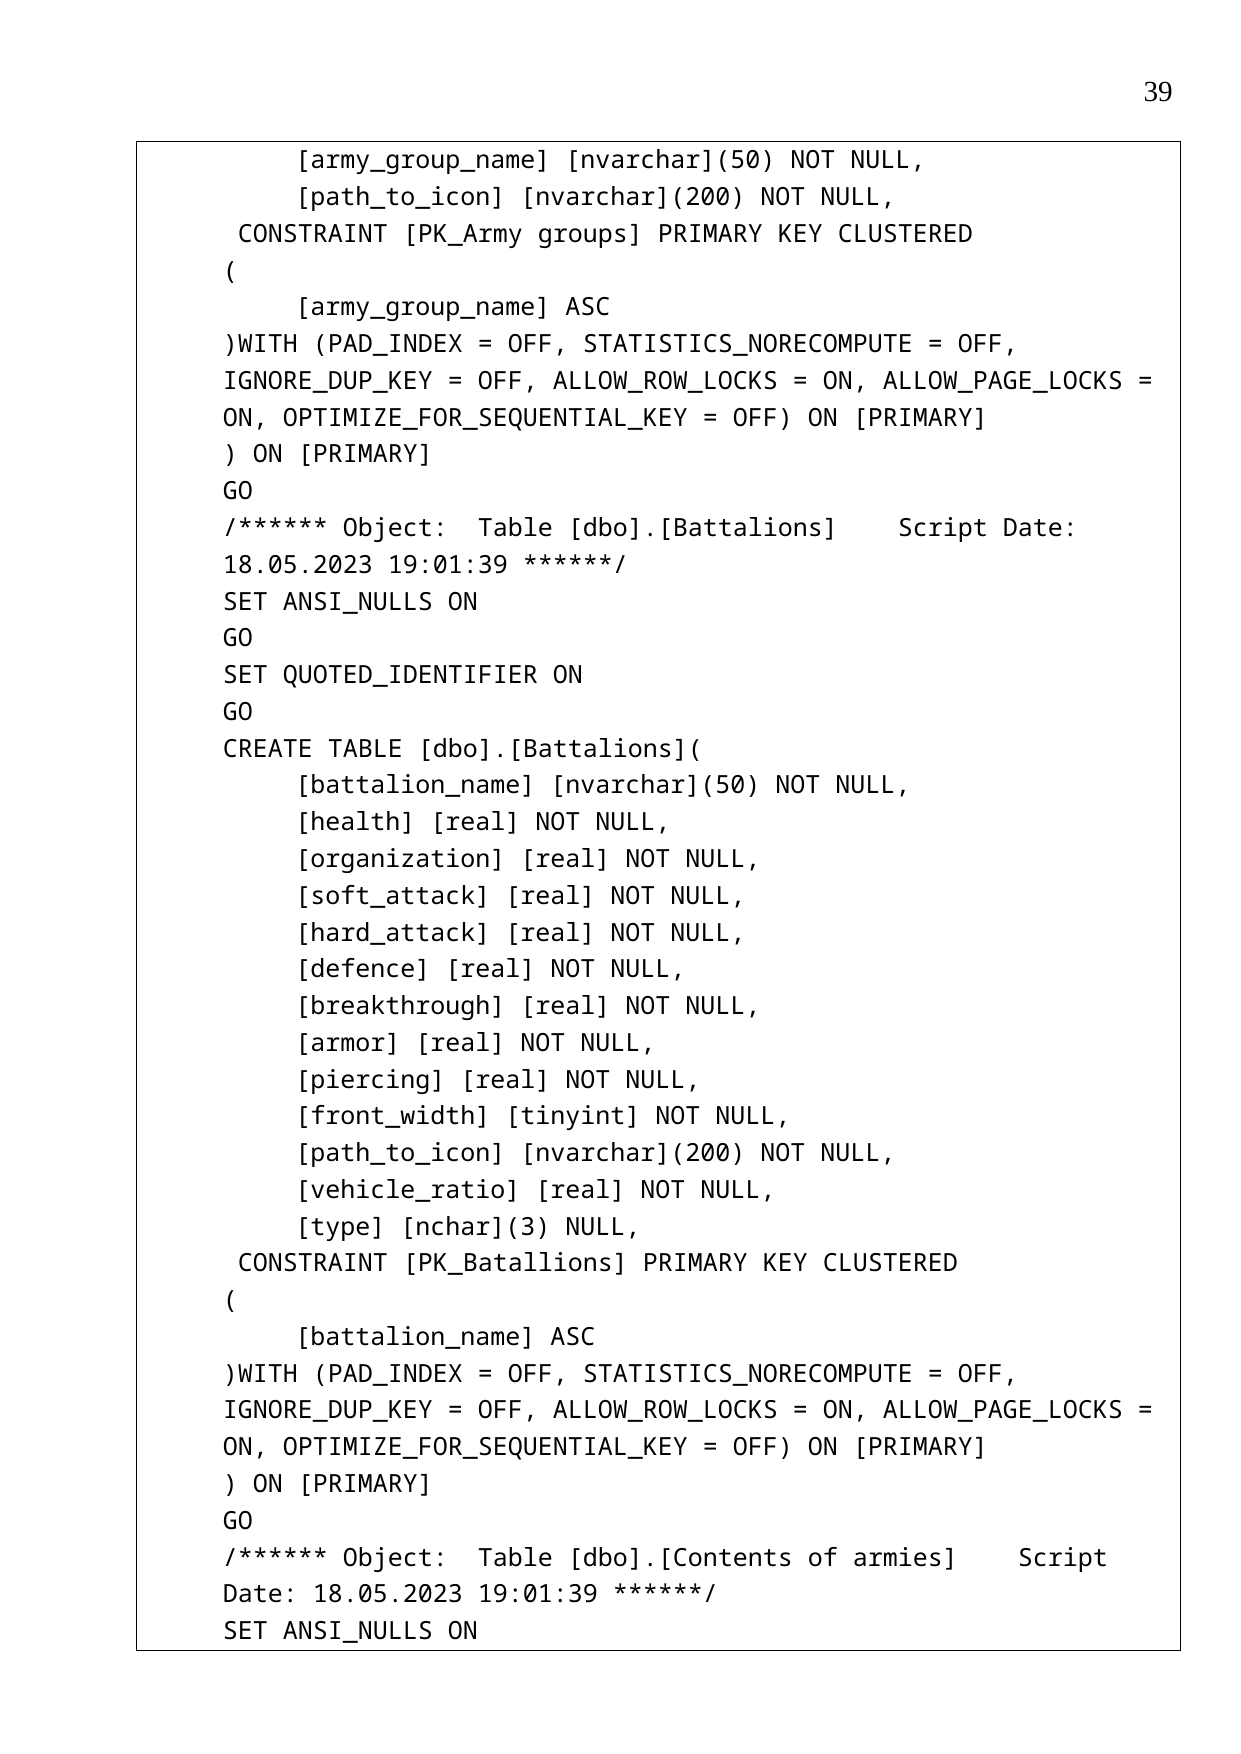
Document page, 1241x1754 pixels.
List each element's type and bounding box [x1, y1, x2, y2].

table_header [137, 142, 1180, 1649]
